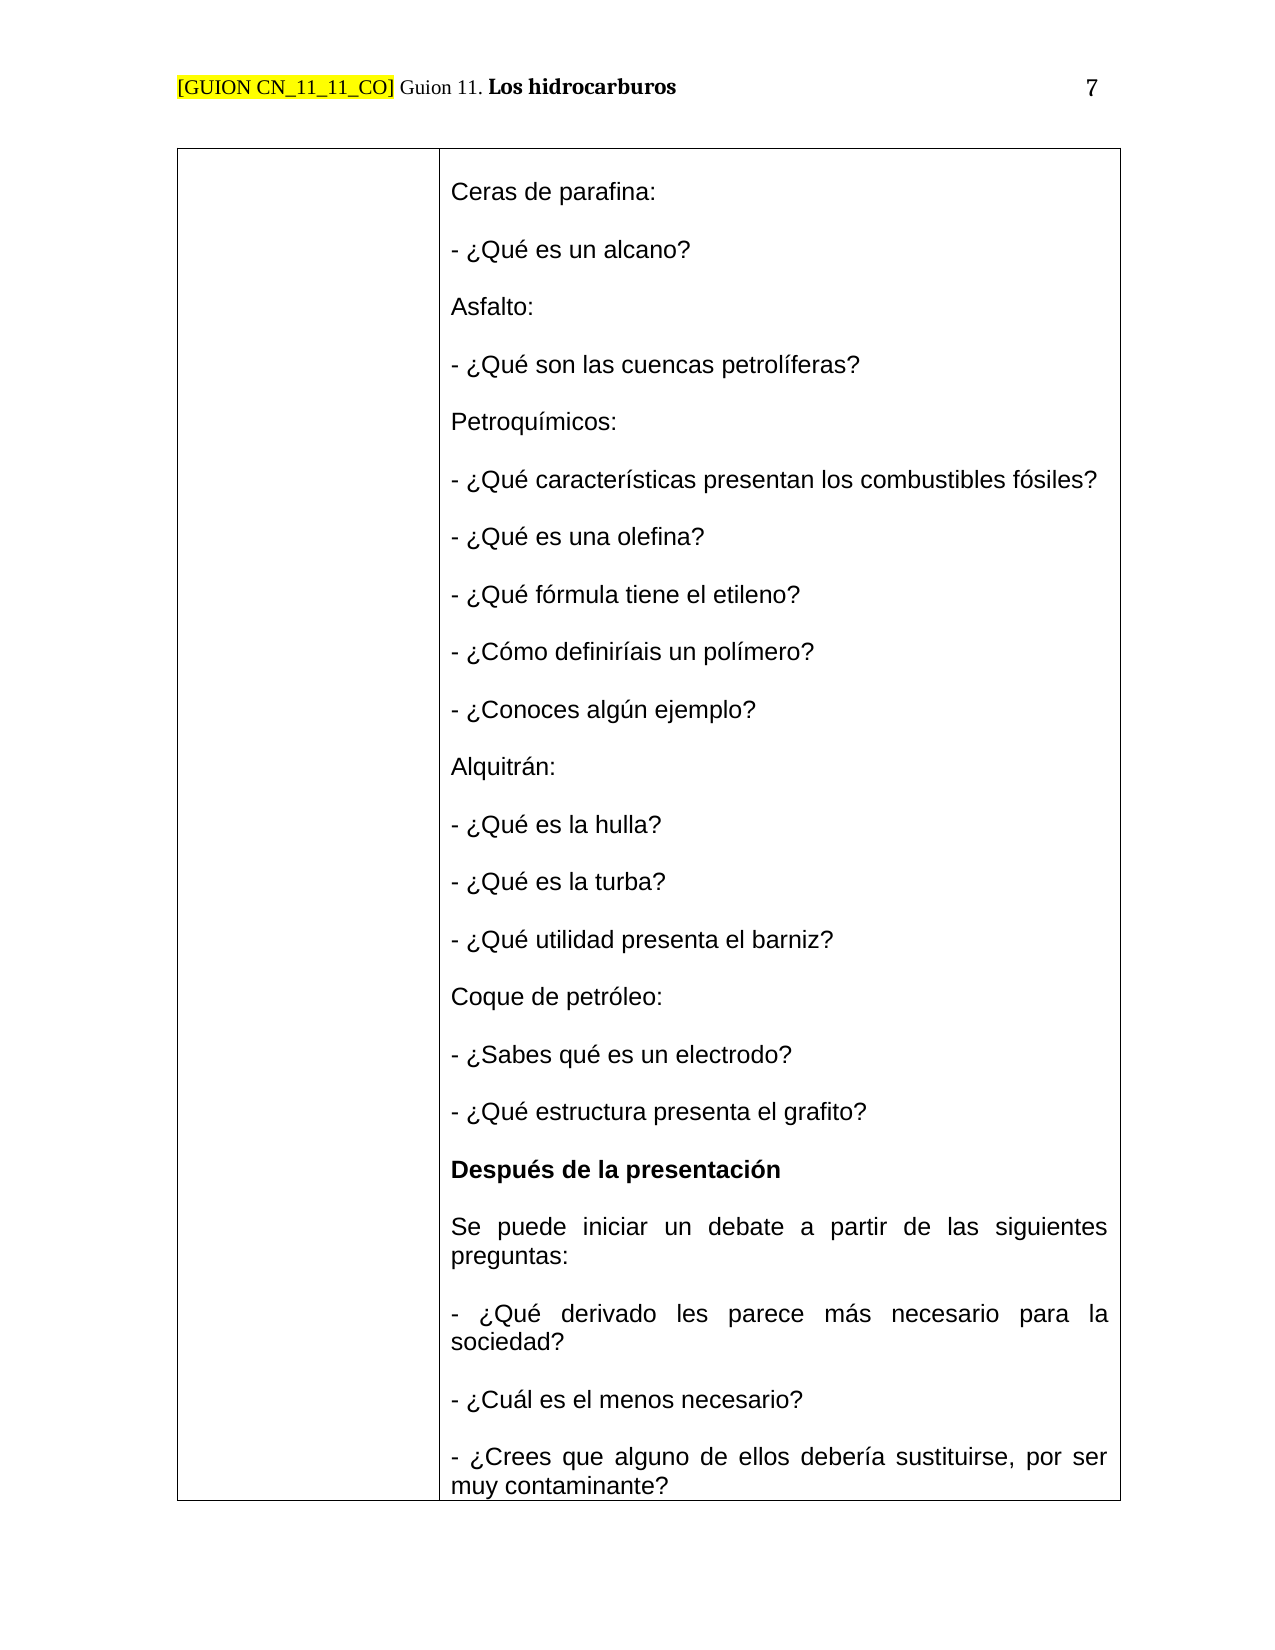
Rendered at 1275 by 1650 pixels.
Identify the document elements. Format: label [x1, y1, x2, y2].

table_cell [178, 149, 439, 1500]
table_cell [440, 149, 1120, 1500]
